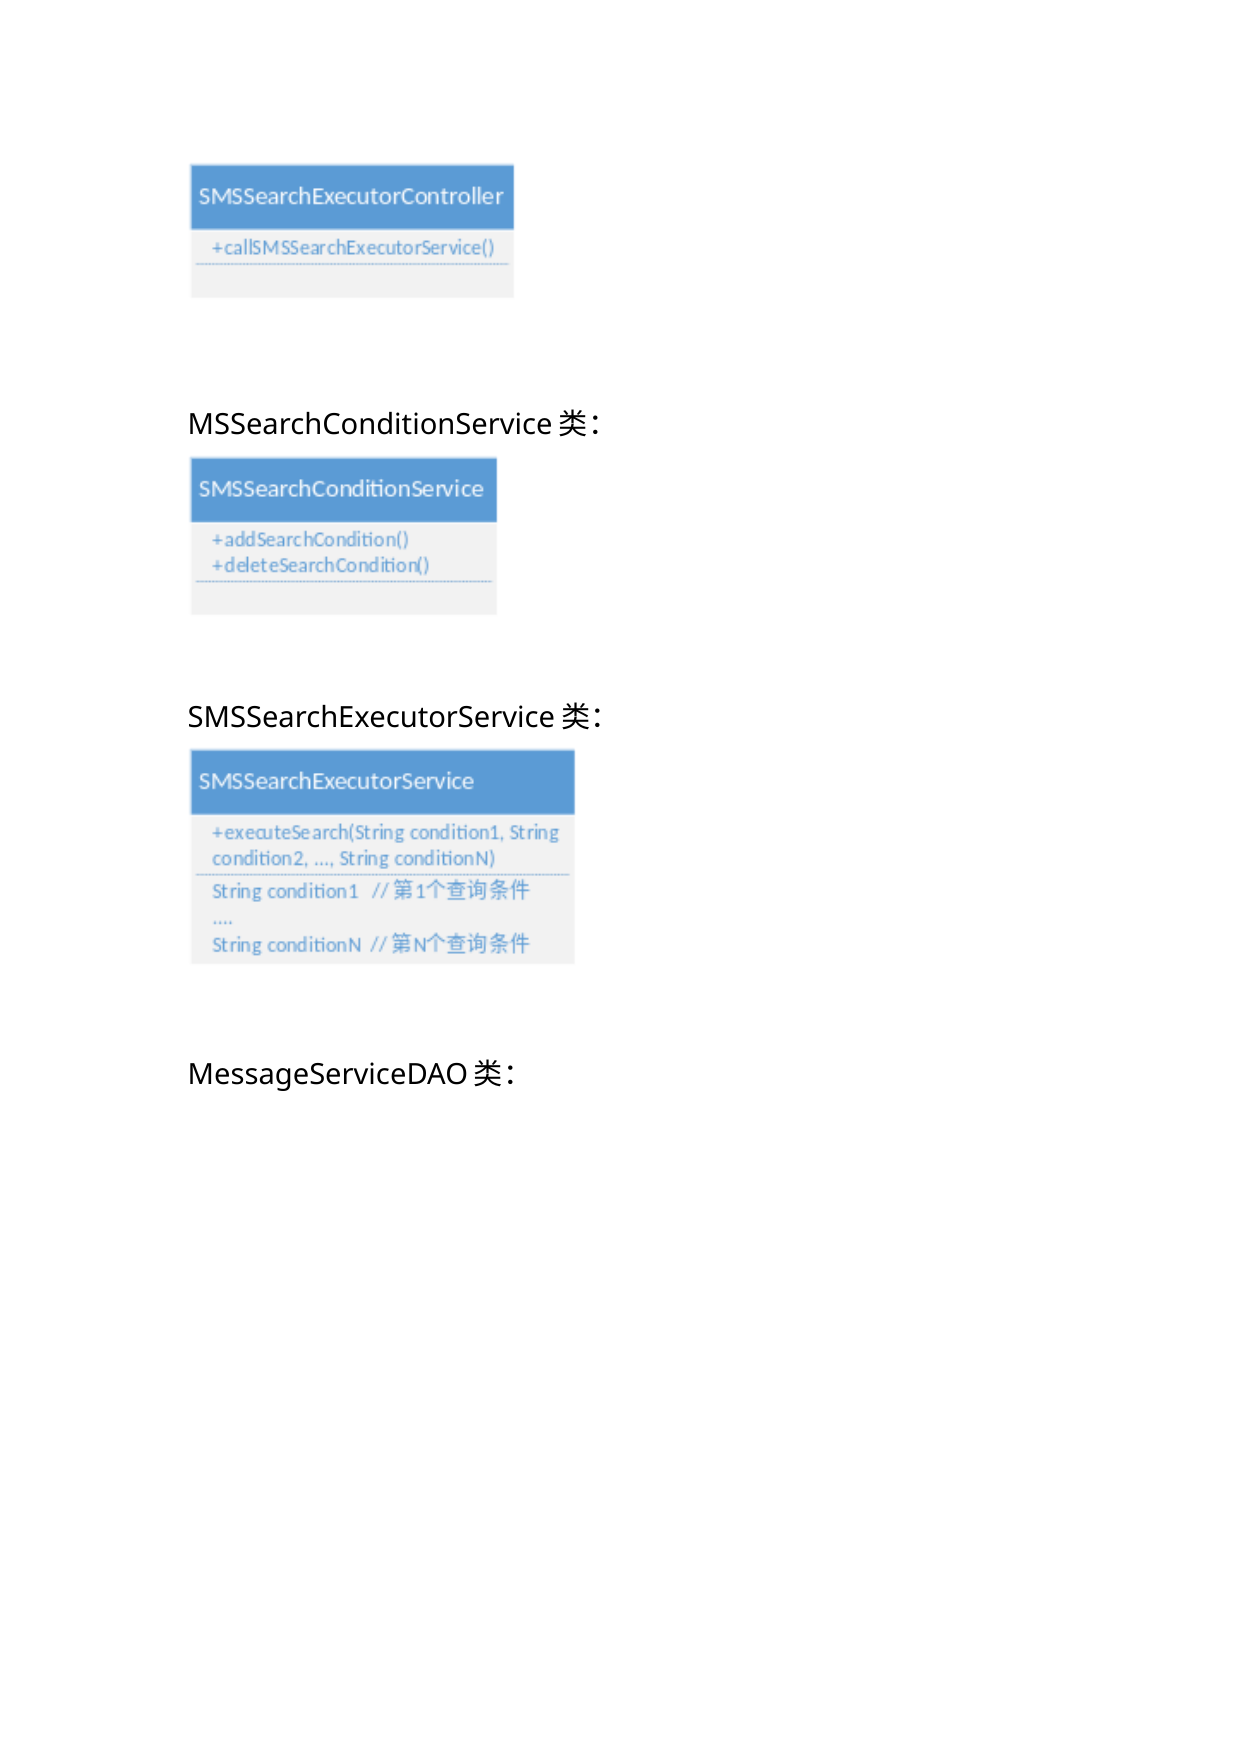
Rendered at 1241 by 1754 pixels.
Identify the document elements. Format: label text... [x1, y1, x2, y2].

text MSSearchConditionService类： [187, 389, 1053, 454]
text MessageServiceDAO类： [187, 1039, 1053, 1104]
text SMSSearchExecutorService类： [187, 682, 1053, 747]
